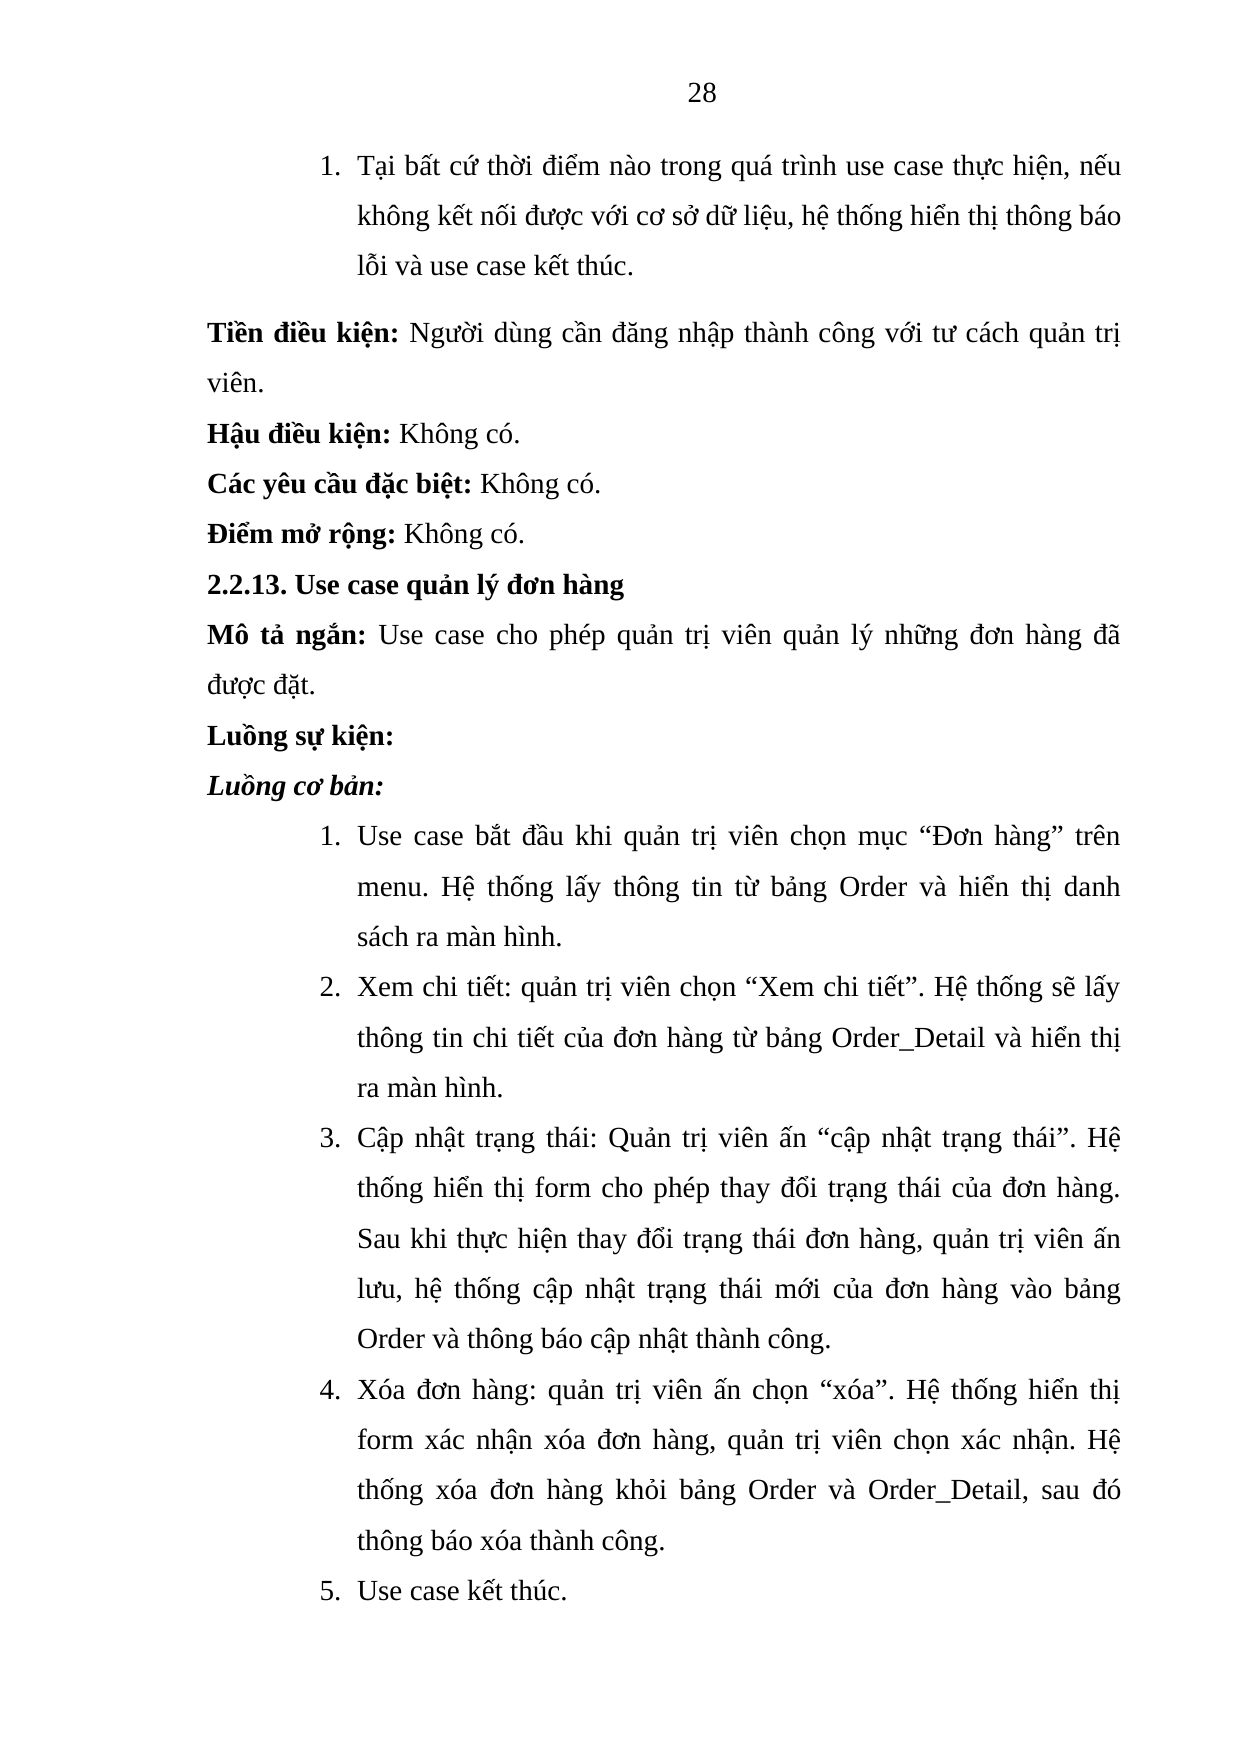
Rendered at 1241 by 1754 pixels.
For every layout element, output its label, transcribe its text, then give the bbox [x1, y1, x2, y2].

list Use case kết thúc. [319, 1573, 1122, 1607]
list Tại bất cứ thời điểm nào trong quá trình use case thực hiện, nếu không kết nối được với cơ sở dữ liệu, hệ thống hiển thị thông báo lỗi và use case kết thúc. [319, 148, 1122, 282]
list Xem chi tiết: quản trị viên chọn “Xem chi tiết”. Hệ thống sẽ lấy thông tin chi tiết của đơn hàng từ bảng Order_Detail và hiển thị ra màn hình. [319, 969, 1122, 1103]
text Điểm mở rộng: Không có. [207, 517, 1122, 550]
list Xóa đơn hàng: quản trị viên ấn chọn “xóa”. Hệ thống hiển thị form xác nhận xóa đơn hàng, quản trị viên chọn xác nhận. Hệ thống xóa đơn hàng khỏi bảng Order và Order_Detail, sau đó thông báo xóa thành công. [319, 1372, 1122, 1556]
text Các yêu cầu đặc biệt: Không có. [207, 466, 1122, 500]
text Luồng cơ bản: [207, 768, 1122, 802]
subtitle 2.2.13. Use case quản lý đơn hàng [207, 567, 1122, 600]
text Luồng sự kiện: [207, 718, 1122, 751]
text Tiền điều kiện: Người dùng cần đăng nhập thành công với tư cách quản trị viên. [207, 315, 1122, 399]
list Cập nhật trạng thái: Quản trị viên ấn “cập nhật trạng thái”. Hệ thống hiển thị form cho phép thay đổi trạng thái của đơn hàng. Sau khi thực hiện thay đổi trạng thái đơn hàng, quản trị viên ấn lưu, hệ thống cập nhật trạng thái mới của đơn hàng vào bảng Order và thông báo cập nhật thành công. [319, 1120, 1122, 1355]
text Hậu điều kiện: Không có. [207, 416, 1122, 449]
list Use case bắt đầu khi quản trị viên chọn mục “Đơn hàng” trên menu. Hệ thống lấy thông tin từ bảng Order và hiển thị danh sách ra màn hình. [319, 818, 1122, 953]
text Mô tả ngắn: Use case cho phép quản trị viên quản lý những đơn hàng đã được đặt. [207, 617, 1122, 701]
